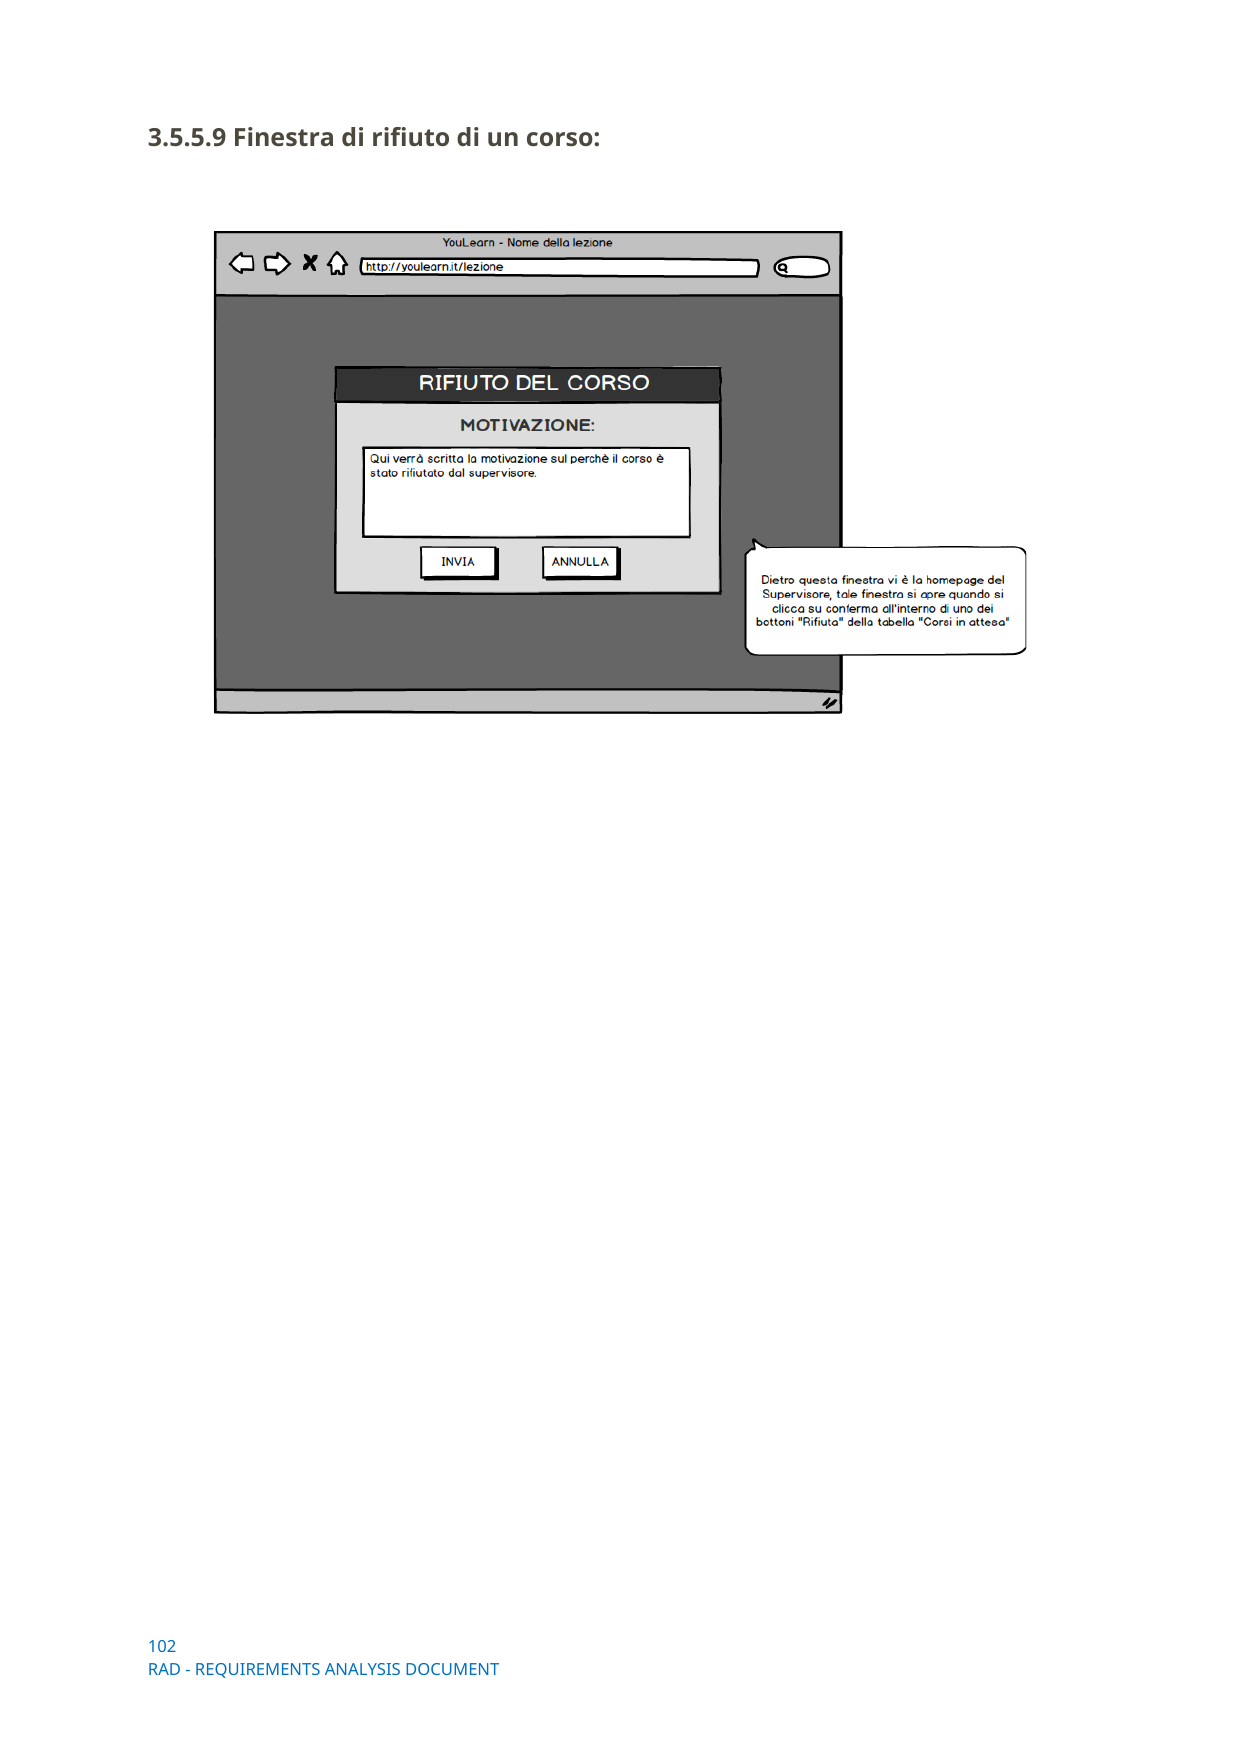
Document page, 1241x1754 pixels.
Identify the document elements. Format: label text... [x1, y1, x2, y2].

subtitle 3.5.5.9 Finestra di rifiuto di un corso: [148, 119, 1092, 154]
picture [213, 231, 1027, 714]
